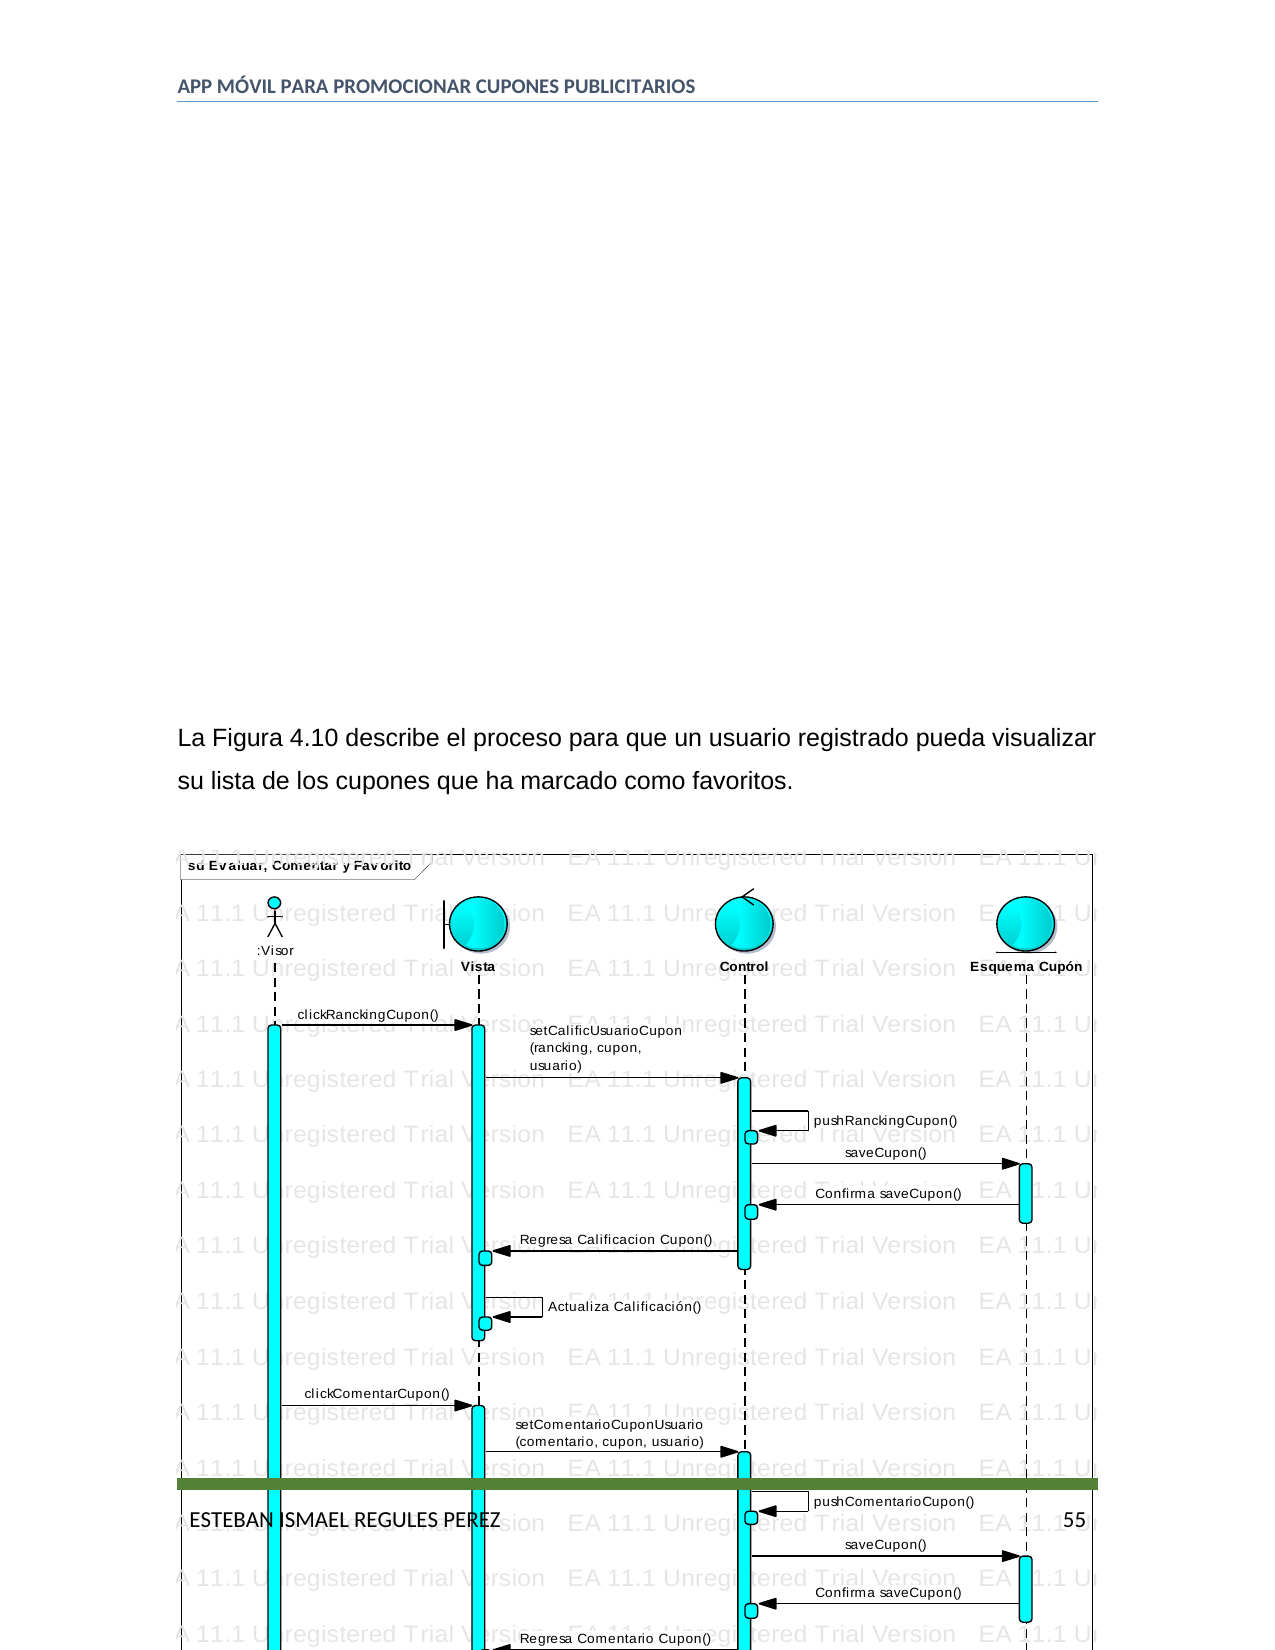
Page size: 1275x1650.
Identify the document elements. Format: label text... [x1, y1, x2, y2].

text La Figura 4.10 describe el proceso para que un usuario registrado pueda visualizar su lista de los cupones que ha marcado como favoritos. [177, 723, 1098, 795]
